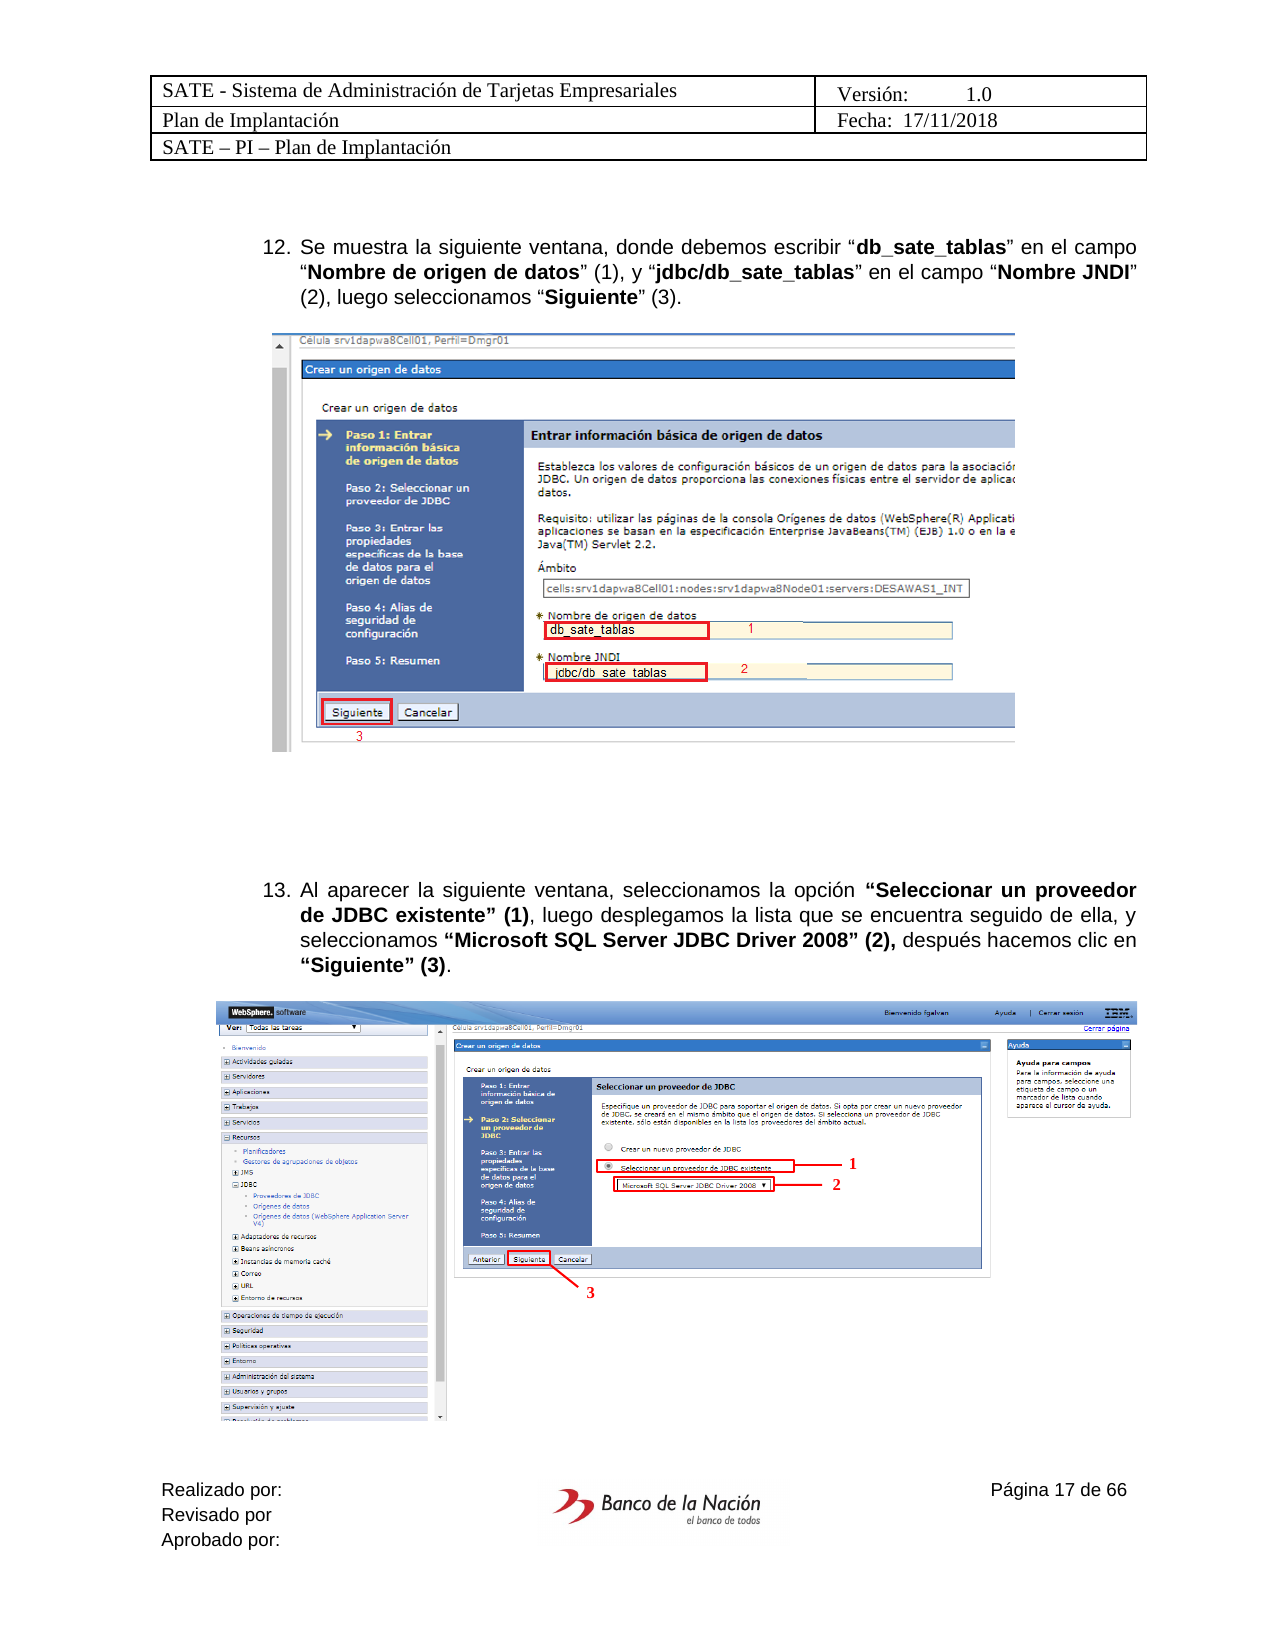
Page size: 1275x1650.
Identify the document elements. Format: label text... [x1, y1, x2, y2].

list Se muestra la siguiente ventana, donde debemos escribir “db_sate_tablas” en el campo “Nombre de origen de datos” (1), y “jdbc/db_sate_tablas” en el campo “Nombre JNDI” (2), luego seleccionamos “Siguiente” (3). [262, 234, 1137, 309]
picture [272, 333, 1015, 752]
picture [536, 1479, 790, 1546]
picture [216, 1001, 1138, 1421]
list Al aparecer la siguiente ventana, seleccionamos la opción “Seleccionar un proveedor de JDBC existente” (1), luego desplegamos la lista que se encuentra seguido de ella, y seleccionamos “Microsoft SQL Server JDBC Driver 2008” (2), después hacemos clic en “Siguiente” (3). [262, 876, 1137, 976]
